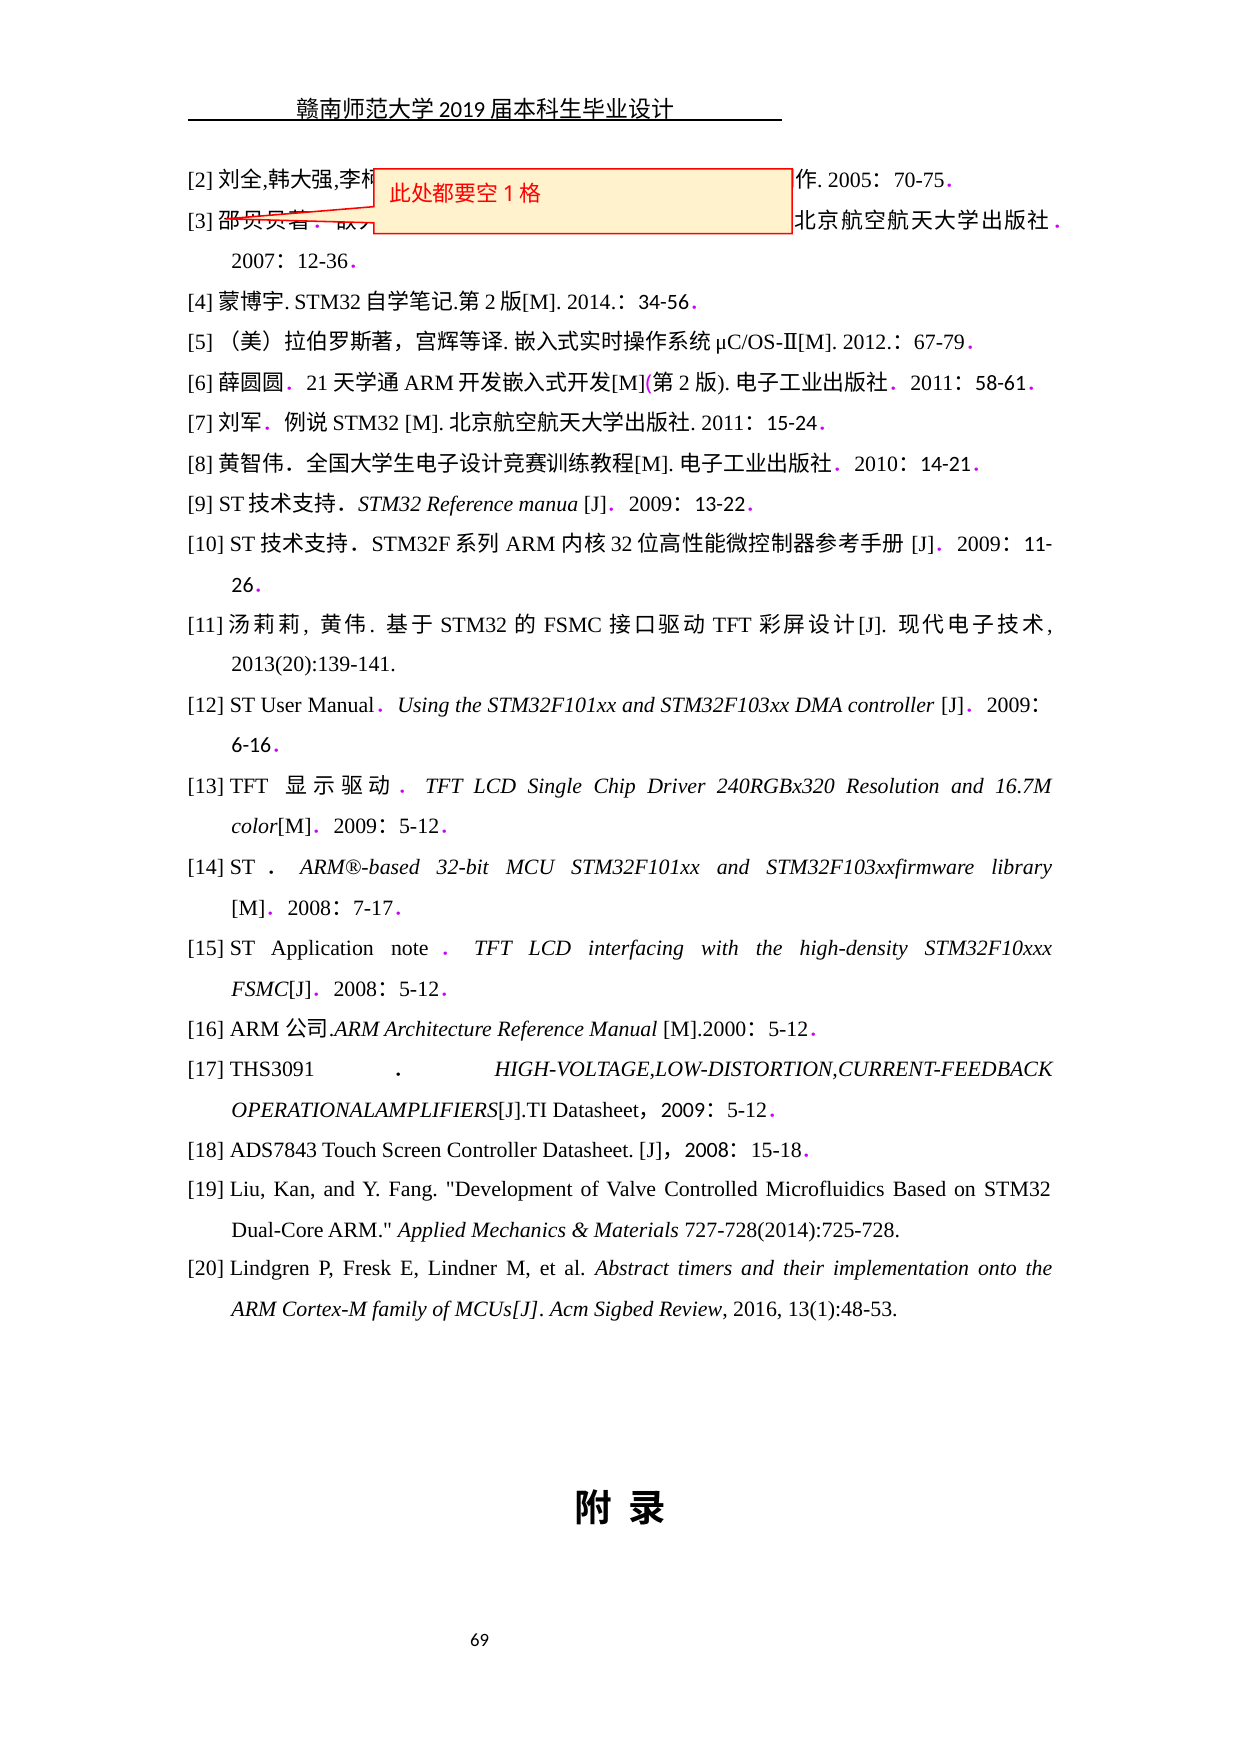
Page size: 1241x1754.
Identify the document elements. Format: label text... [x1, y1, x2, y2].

list Liu, Kan, and Y. Fang. "Development of Valve Controlled Microfluidics Based on STM32 Dual-Core ARM." Applied Mechanics & Materials 727-728(2014):725-728. [187, 1172, 1053, 1246]
list 黄智伟．全国大学生电子设计竞赛训练教程[M]. 电子工业出版社．2010：14-21． [187, 445, 1053, 478]
list 刘全,韩大强,李柯霖．便携式20M数字存储示波器[J]. 电子制作. 2005：70-75． [187, 162, 1053, 194]
list ST技术支持．STM32 Reference manua [J]．2009：13-22． [187, 486, 1053, 518]
list ARM 公司.ARM Architecture Reference Manual [M].2000：5-12． [187, 1011, 1053, 1043]
list THS3091．HIGH-VOLTAGE,LOW-DISTORTION,CURRENT-FEEDBACK OPERATIONALAMPLIFIERS[J].TI Datasheet，2009：5-12． [187, 1051, 1053, 1124]
list 蒙博宇. STM32自学笔记.第2版[M]. 2014.：34-56． [187, 283, 1053, 316]
list 刘军．例说STM32 [M]. 北京航空航天大学出版社. 2011：15-24． [187, 405, 1053, 437]
list 汤莉莉, 黄伟. 基于STM32的FSMC接口驱动TFT彩屏设计[J]. 现代电子技术, 2013(20):139-141. [187, 607, 1053, 680]
list TFT 显示驱动．TFT LCD Single Chip Driver 240RGBx320 Resolution and 16.7M color[M]．2009：5-12． [187, 767, 1053, 841]
list ST技术支持．STM32F系列 ARM 内核32位高性能微控制器参考手册 [J]．2009：11-26． [187, 526, 1053, 599]
list 薛圆圆．21 天学通 ARM开发嵌入式开发[M](第 2 版). 电子工业出版社．2011：58-61． [187, 364, 1053, 397]
list （美）拉伯罗斯著，宫辉等译. 嵌入式实时操作系统μC/OS-Ⅱ[M]. 2012.：67-79． [187, 324, 1053, 356]
list ST．ARM®-based 32-bit MCU STM32F101xx and STM32F103xxfirmware library [M]．2008：7-17． [187, 848, 1053, 922]
text 附 录 [187, 1473, 1053, 1538]
list ST Application note．TFT LCD interfacing with the high-density STM32F10xxx FSMC[J]．2008：5-12． [187, 929, 1053, 1003]
list ST User Manual．Using the STM32F101xx and STM32F103xx DMA controller [J]．2009：6-16． [187, 686, 1053, 759]
list ADS7843 Touch Screen Controller Datasheet. [J]，2008：15-18． [187, 1132, 1053, 1164]
list 邵贝贝著．嵌入式实时操作系统μC/OS-II．(第 2 版)[M]. 北京航空航天大学出版社．2007：12-36． [187, 202, 1053, 276]
list Lindgren P, Fresk E, Lindner M, et al. Abstract timers and their implementation onto the ARM Cortex-M family of MCUs[J]. Acm Sigbed Review, 2016, 13(1):48-53. [187, 1252, 1053, 1325]
